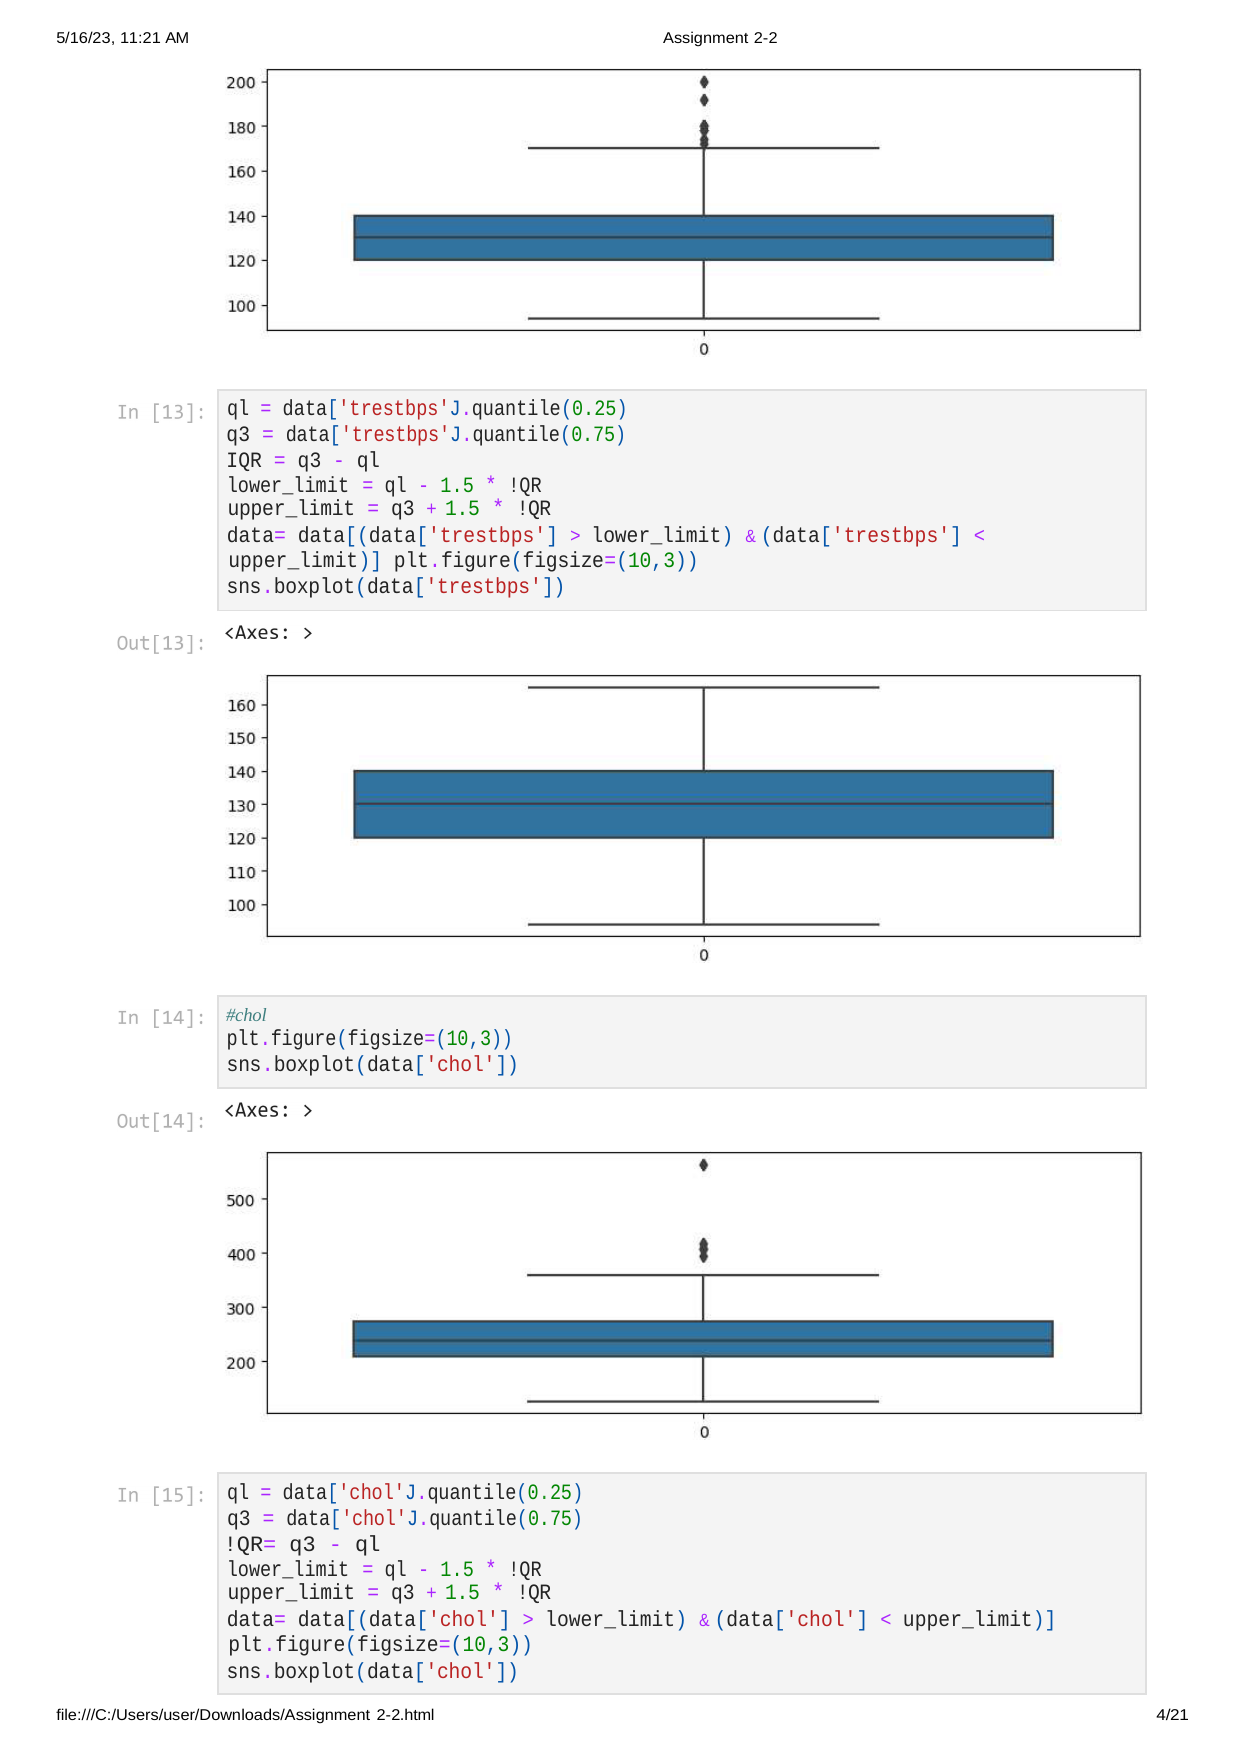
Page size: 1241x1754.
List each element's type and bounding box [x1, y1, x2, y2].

picture [117, 1112, 203, 1132]
picture [225, 625, 312, 639]
picture [224, 1151, 1144, 1440]
picture [118, 1486, 203, 1506]
picture [224, 674, 1143, 963]
picture [118, 1009, 203, 1028]
picture [118, 403, 203, 423]
picture [225, 1102, 312, 1117]
picture [117, 635, 203, 654]
picture [224, 68, 1143, 357]
